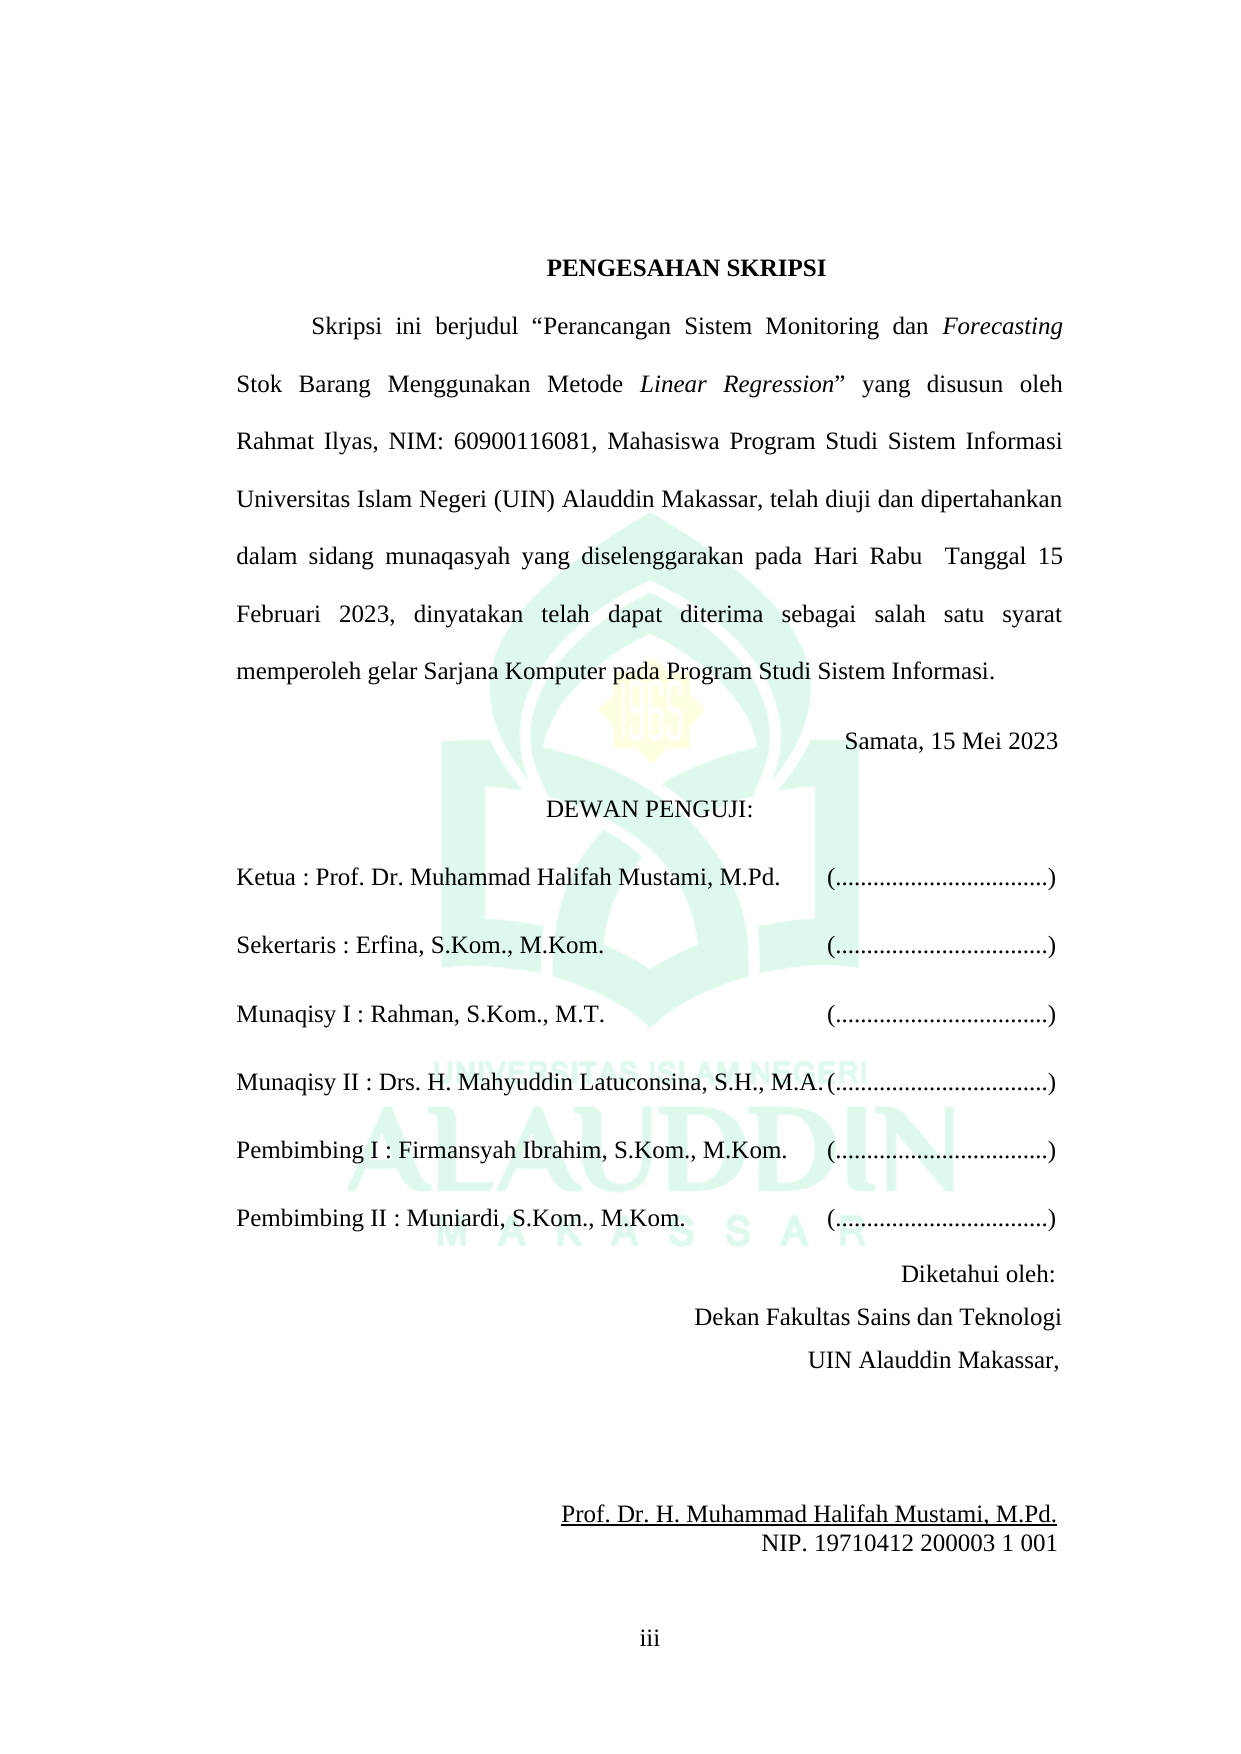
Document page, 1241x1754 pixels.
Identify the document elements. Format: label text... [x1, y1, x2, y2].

text DEWAN PENGUJI: [236, 794, 1063, 823]
text Pembimbing II : Muniardi, S.Kom., M.Kom. (..................................) [236, 1203, 1063, 1232]
text Pembimbing I : Firmansyah Ibrahim, S.Kom., M.Kom. (..................................) [236, 1135, 1063, 1164]
text Diketahui oleh: [761, 1259, 1063, 1287]
text Skripsi ini berjudul “Perancangan Sistem Monitoring dan Forecasting Stok Barang Menggunakan Metode Linear Regression” yang disusun oleh Rahmat Ilyas, NIM: 60900116081, Mahasiswa Program Studi Sistem Informasi Universitas Islam Negeri (UIN) Alauddin Makassar, telah diuji dan dipertahankan dalam sidang munaqasyah yang diselenggarakan pada Hari Rabu Tanggal 15 Februari 2023, dinyatakan telah dapat diterima sebagai salah satu syarat memperoleh gelar Sarjana Komputer pada Program Studi Sistem Informasi. [236, 311, 1063, 685]
subtitle PENGESAHAN SKRIPSI [236, 236, 1063, 286]
text Sekertaris : Erfina, S.Kom., M.Kom. (..................................) [236, 931, 1063, 959]
text Dekan Fakultas Sains dan Teknologi [536, 1302, 1063, 1331]
text Ketua : Prof. Dr. Muhammad Halifah Mustami, M.Pd. (..................................) [236, 862, 1063, 891]
text UIN Alauddin Makassar, [738, 1345, 1063, 1374]
text NIP. 19710412 200003 1 001 [686, 1528, 1063, 1557]
text Prof. Dr. H. Muhammad Halifah Mustami, M.Pd. [461, 1499, 1063, 1528]
text Munaqisy II : Drs. H. Mahyuddin Latuconsina, S.H., M.A. (..................................) [236, 1067, 1063, 1096]
text Samata, 15 Mei 2023 [808, 726, 1063, 755]
text Munaqisy I : Rahman, S.Kom., M.T. (..................................) [236, 999, 1063, 1027]
